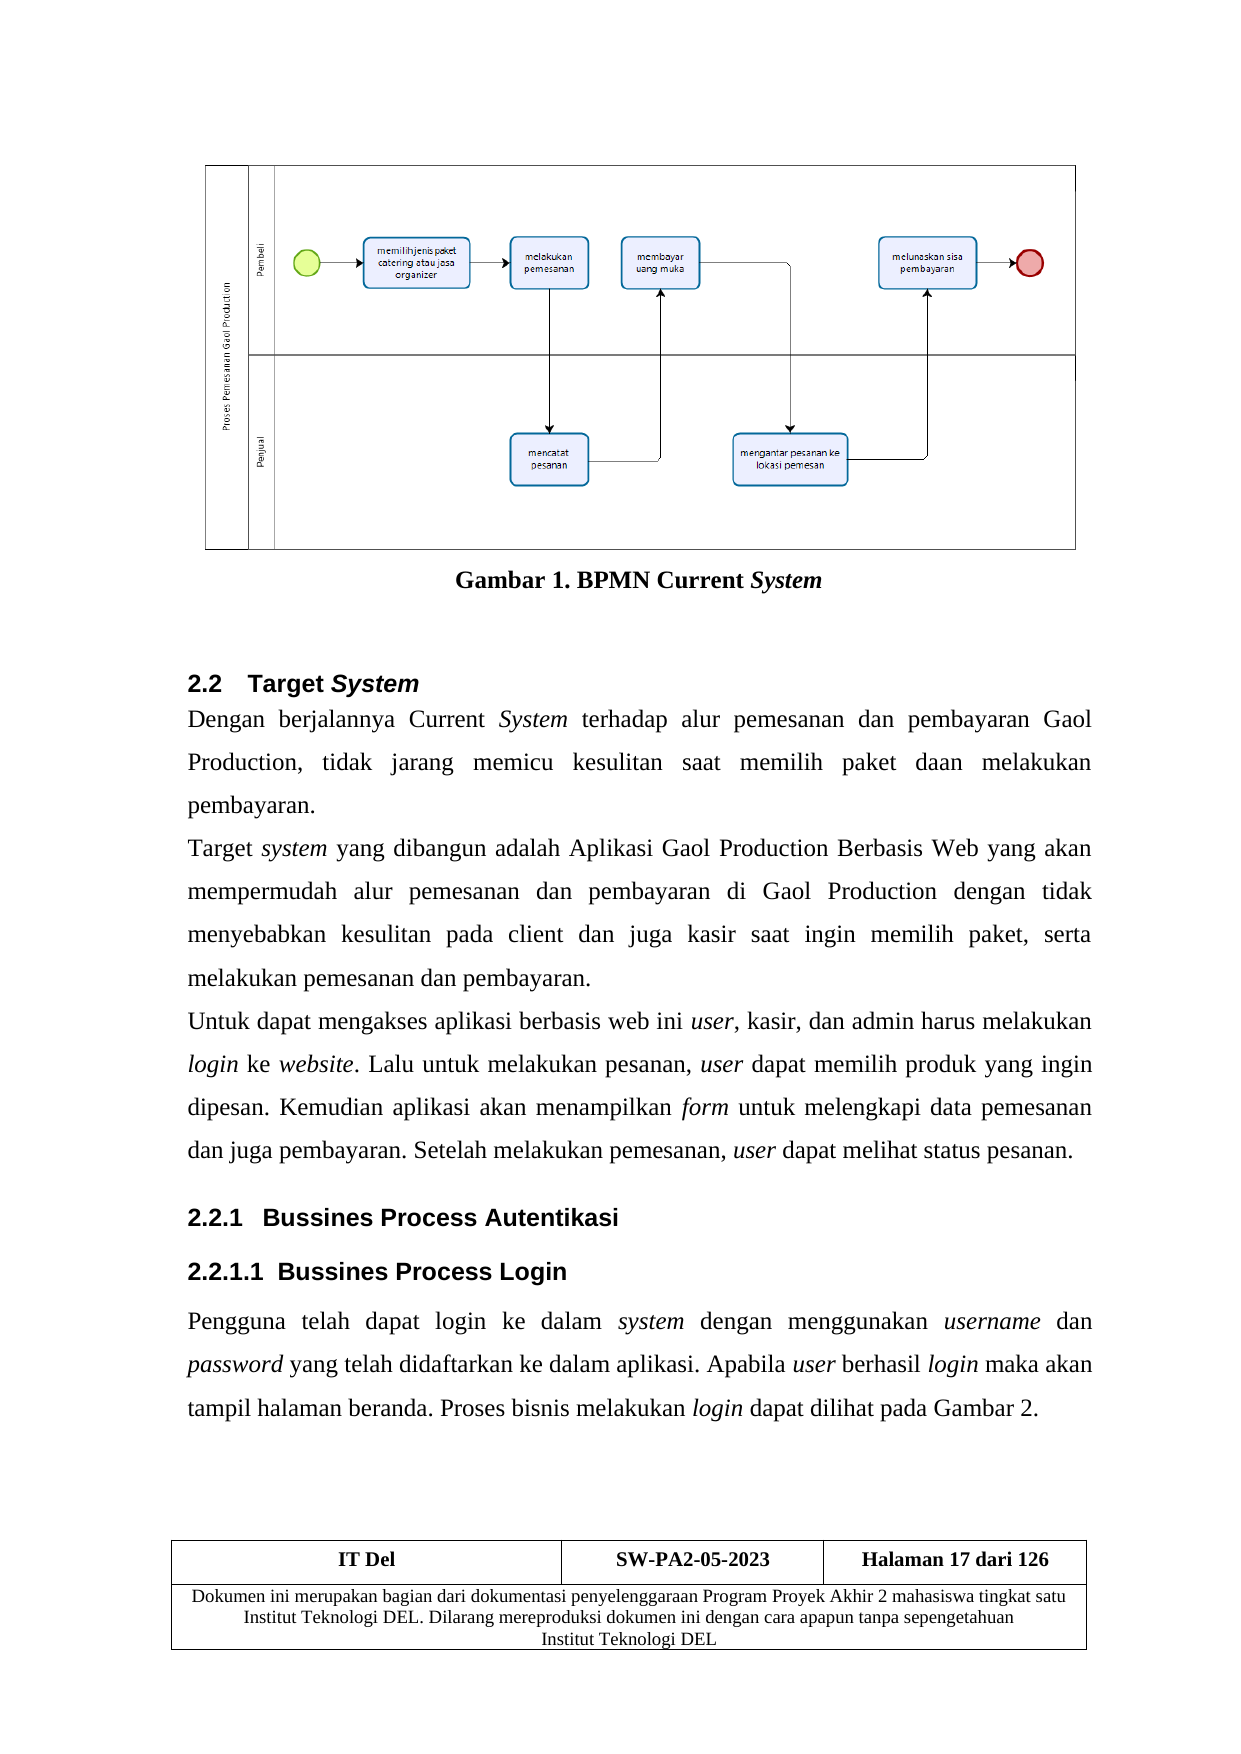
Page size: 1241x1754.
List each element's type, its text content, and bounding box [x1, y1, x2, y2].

subtitle Target System [187, 669, 1092, 698]
picture [187, 147, 1092, 566]
text Untuk dapat mengakses aplikasi berbasis web ini user, kasir, dan admin harus melakukan login ke website. Lalu untuk melakukan pesanan, user dapat memilih produk yang ingin dipesan. Kemudian aplikasi akan menampilkan form untuk melengkapi data pemesanan dan juga pembayaran. Setelah melakukan pemesanan, user dapat melihat status pesanan. [187, 1006, 1092, 1164]
text Gambar 1. BPMN Current System [187, 566, 1092, 594]
text Dengan berjalannya Current System terhadap alur pemesanan dan pembayaran Gaol Production, tidak jarang memicu kesulitan saat memilih paket daan melakukan pembayaran. [187, 704, 1092, 819]
text Pengguna telah dapat login ke dalam system dengan menggunakan username dan password yang telah didaftarkan ke dalam aplikasi. Apabila user berhasil login maka akan tampil halaman beranda. Proses bisnis melakukan login dapat dilihat pada Gambar 2. [187, 1306, 1092, 1421]
text Target system yang dibangun adalah Aplikasi Gaol Production Berbasis Web yang akan mempermudah alur pemesanan dan pembayaran di Gaol Production dengan tidak menyebabkan kesulitan pada client dan juga kasir saat ingin memilih paket, serta melakukan pemesanan dan pembayaran. [187, 833, 1092, 991]
subtitle Bussines Process Login [187, 1257, 1092, 1286]
subtitle Bussines Process Autentikasi [187, 1203, 1092, 1232]
